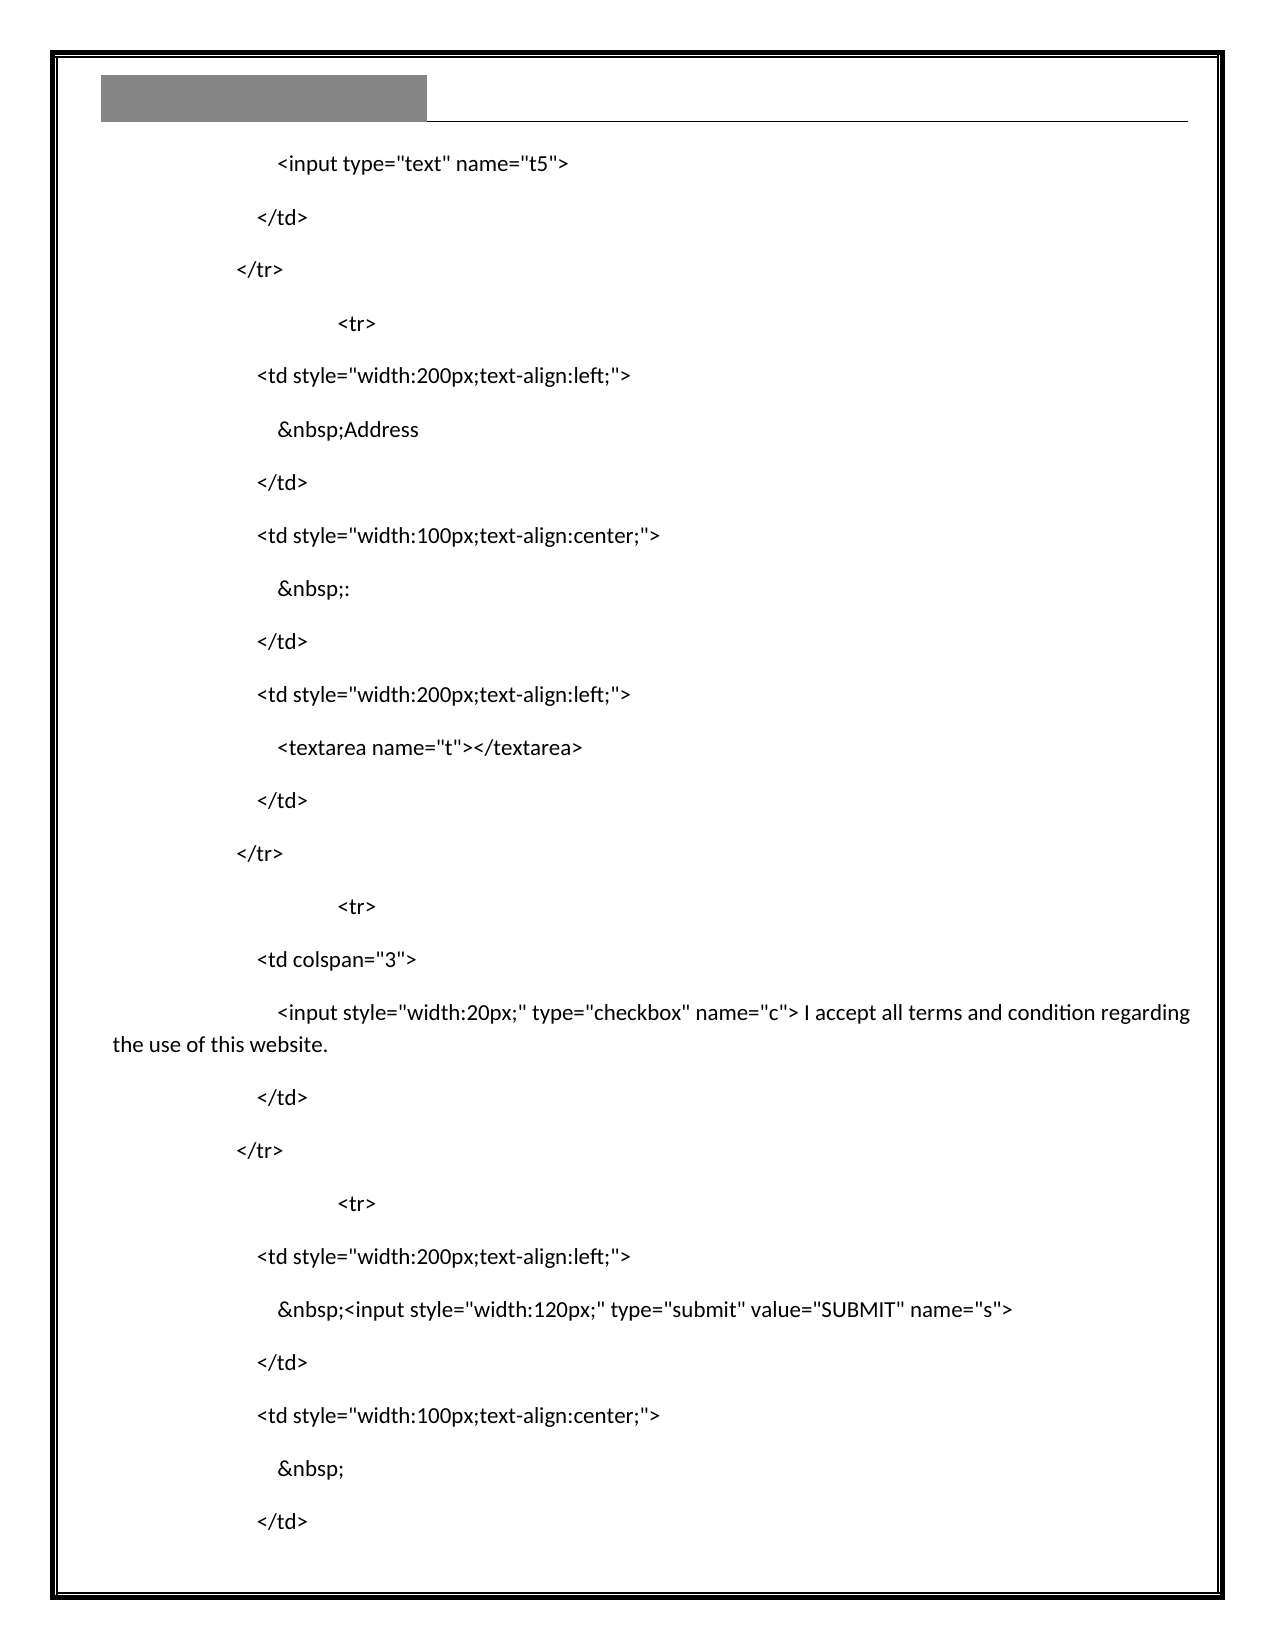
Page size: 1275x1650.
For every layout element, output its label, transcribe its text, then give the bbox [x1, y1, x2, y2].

text <tr> [112, 892, 1200, 920]
text </td> [112, 203, 1200, 231]
text <tr> [112, 309, 1200, 337]
text <input style="width:20px;" type="checkbox" name="c"> I accept all terms and condition regarding the use of this website. [112, 998, 1200, 1058]
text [112, 362, 1200, 390]
text &nbsp;<input style="width:120px;" type="submit" value="SUBMIT" name="s"> [112, 1295, 1200, 1323]
text </tr> [112, 839, 1200, 867]
text <tr> [112, 1189, 1200, 1217]
text &nbsp;: [112, 574, 1200, 602]
text </td> [112, 627, 1200, 655]
text <td style="width:100px;text-align:center;"> [112, 521, 1200, 549]
text </td> [112, 786, 1200, 814]
text <td style="width:200px;text-align:left;"> [112, 680, 1200, 708]
text </tr> [112, 1136, 1200, 1164]
text </td> [112, 1507, 1200, 1535]
text </tr> [112, 256, 1200, 284]
text </td> [112, 1348, 1200, 1376]
text <input type="text" name="t5"> [112, 149, 1200, 178]
text </td> [112, 468, 1200, 496]
text <textarea name="t"></textarea> [112, 733, 1200, 761]
text <td colspan="3"> [112, 945, 1200, 973]
text <td style="width:100px;text-align:center;"> [112, 1401, 1200, 1429]
text &nbsp; [112, 1454, 1200, 1482]
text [112, 1242, 1200, 1270]
text </td> [112, 1083, 1200, 1111]
text &nbsp;Address [112, 415, 1200, 443]
